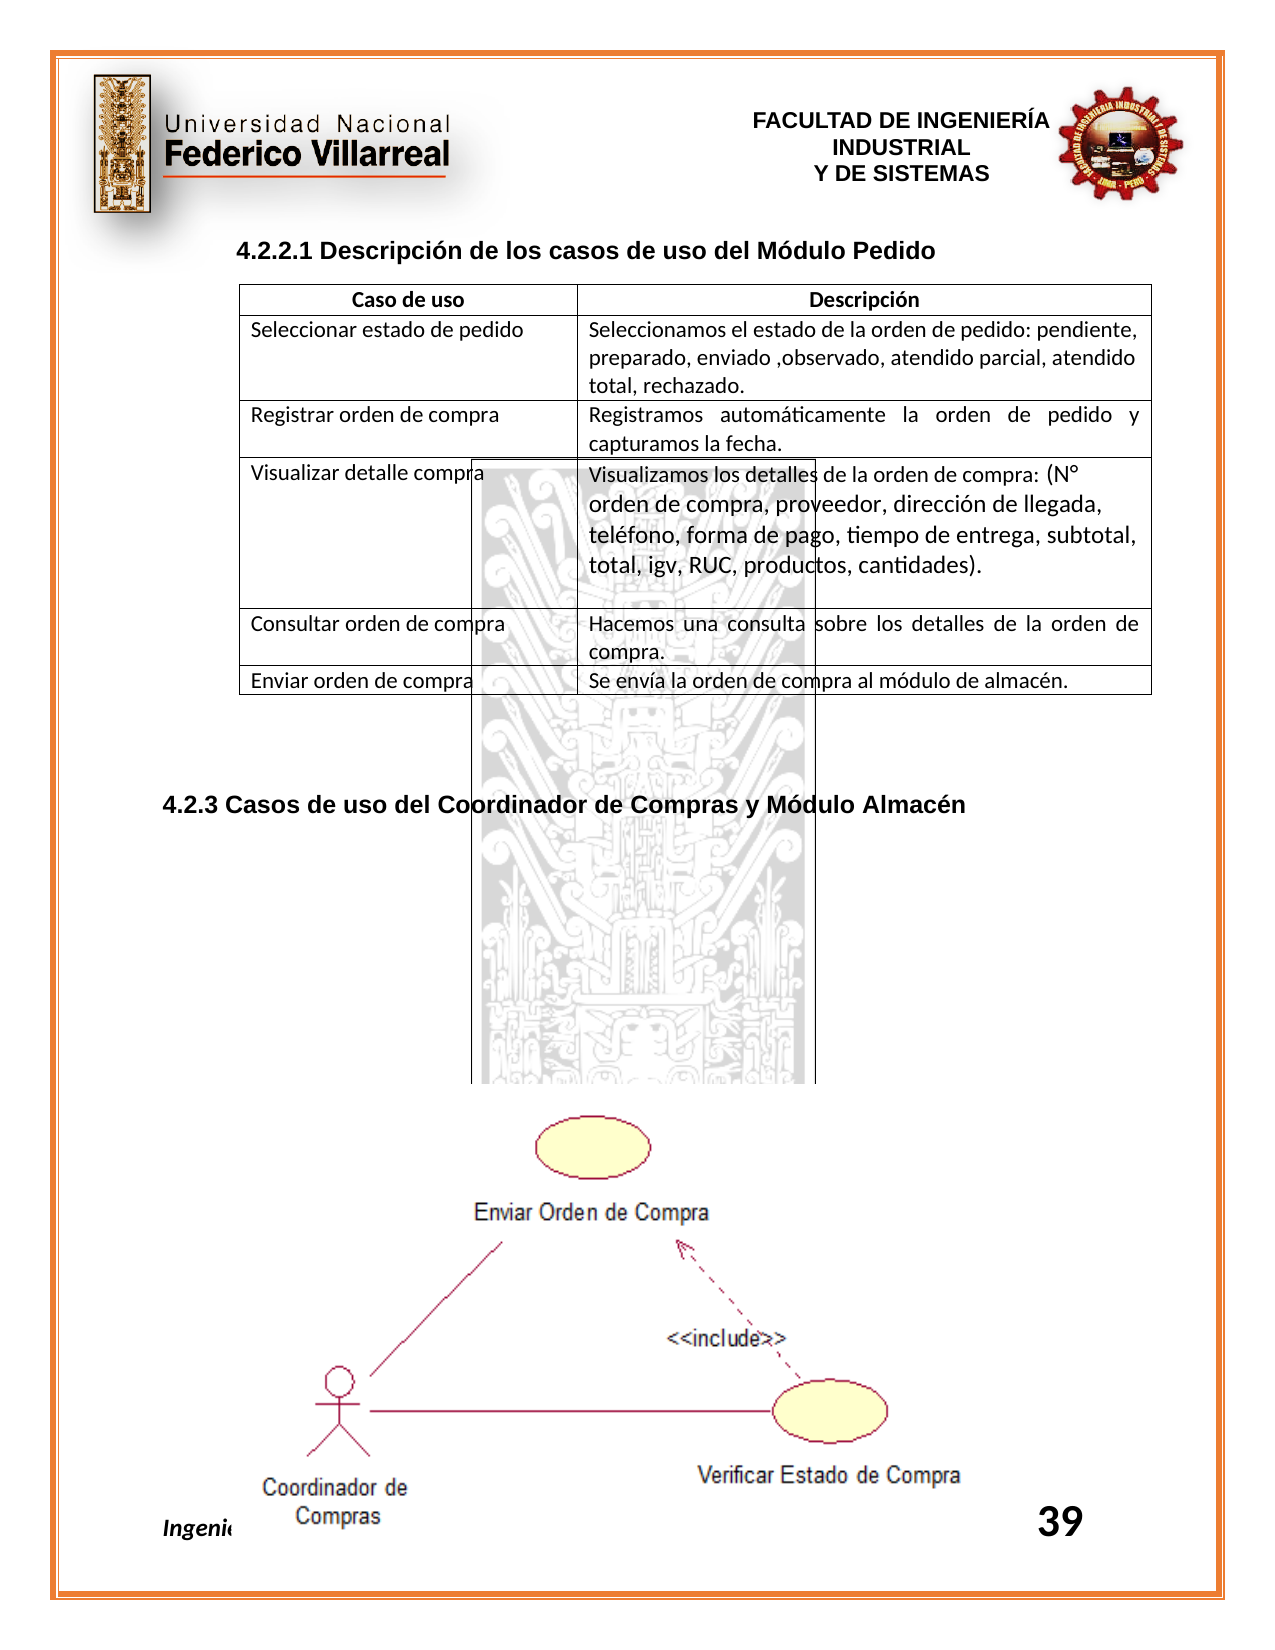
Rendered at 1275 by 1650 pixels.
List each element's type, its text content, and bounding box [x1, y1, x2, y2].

text 4.2.2.1 Descripción de los casos de uso del Módulo Pedido [236, 236, 1063, 265]
picture [1057, 83, 1186, 204]
table_cell Visualizar detalle compra [240, 458, 577, 608]
table_cell Visualizamos los detalles de la orden de compra: (N° orden de compra, proveedor, dirección de llegada, teléfono, forma de pago, tiempo de entrega, subtotal, total, igv, RUC, productos, cantidades). [578, 458, 1151, 608]
table_header Descripción [578, 285, 1151, 314]
table_cell Enviar orden de compra [240, 666, 577, 694]
text 4.2.3 Casos de uso del Coordinador de Compras y Módulo Almacén [162, 790, 1063, 819]
table_cell Seleccionar estado de pedido [240, 316, 577, 399]
picture [231, 1084, 994, 1548]
table_cell Seleccionamos el estado de la orden de pedido: pendiente, preparado, enviado ,observado, atendido parcial, atendido total, rechazado. [578, 316, 1151, 399]
table_cell Registramos automáticamente la orden de pedido y capturamos la fecha. [578, 401, 1151, 457]
picture [93, 74, 449, 213]
table_cell Consultar orden de compra [240, 609, 577, 665]
table_header Caso de uso [240, 285, 577, 314]
table_cell Se envía la orden de compra al módulo de almacén. [578, 666, 1151, 694]
table_cell Registrar orden de compra [240, 401, 577, 457]
table_cell Hacemos una consulta sobre los detalles de la orden de compra. [578, 609, 1151, 665]
